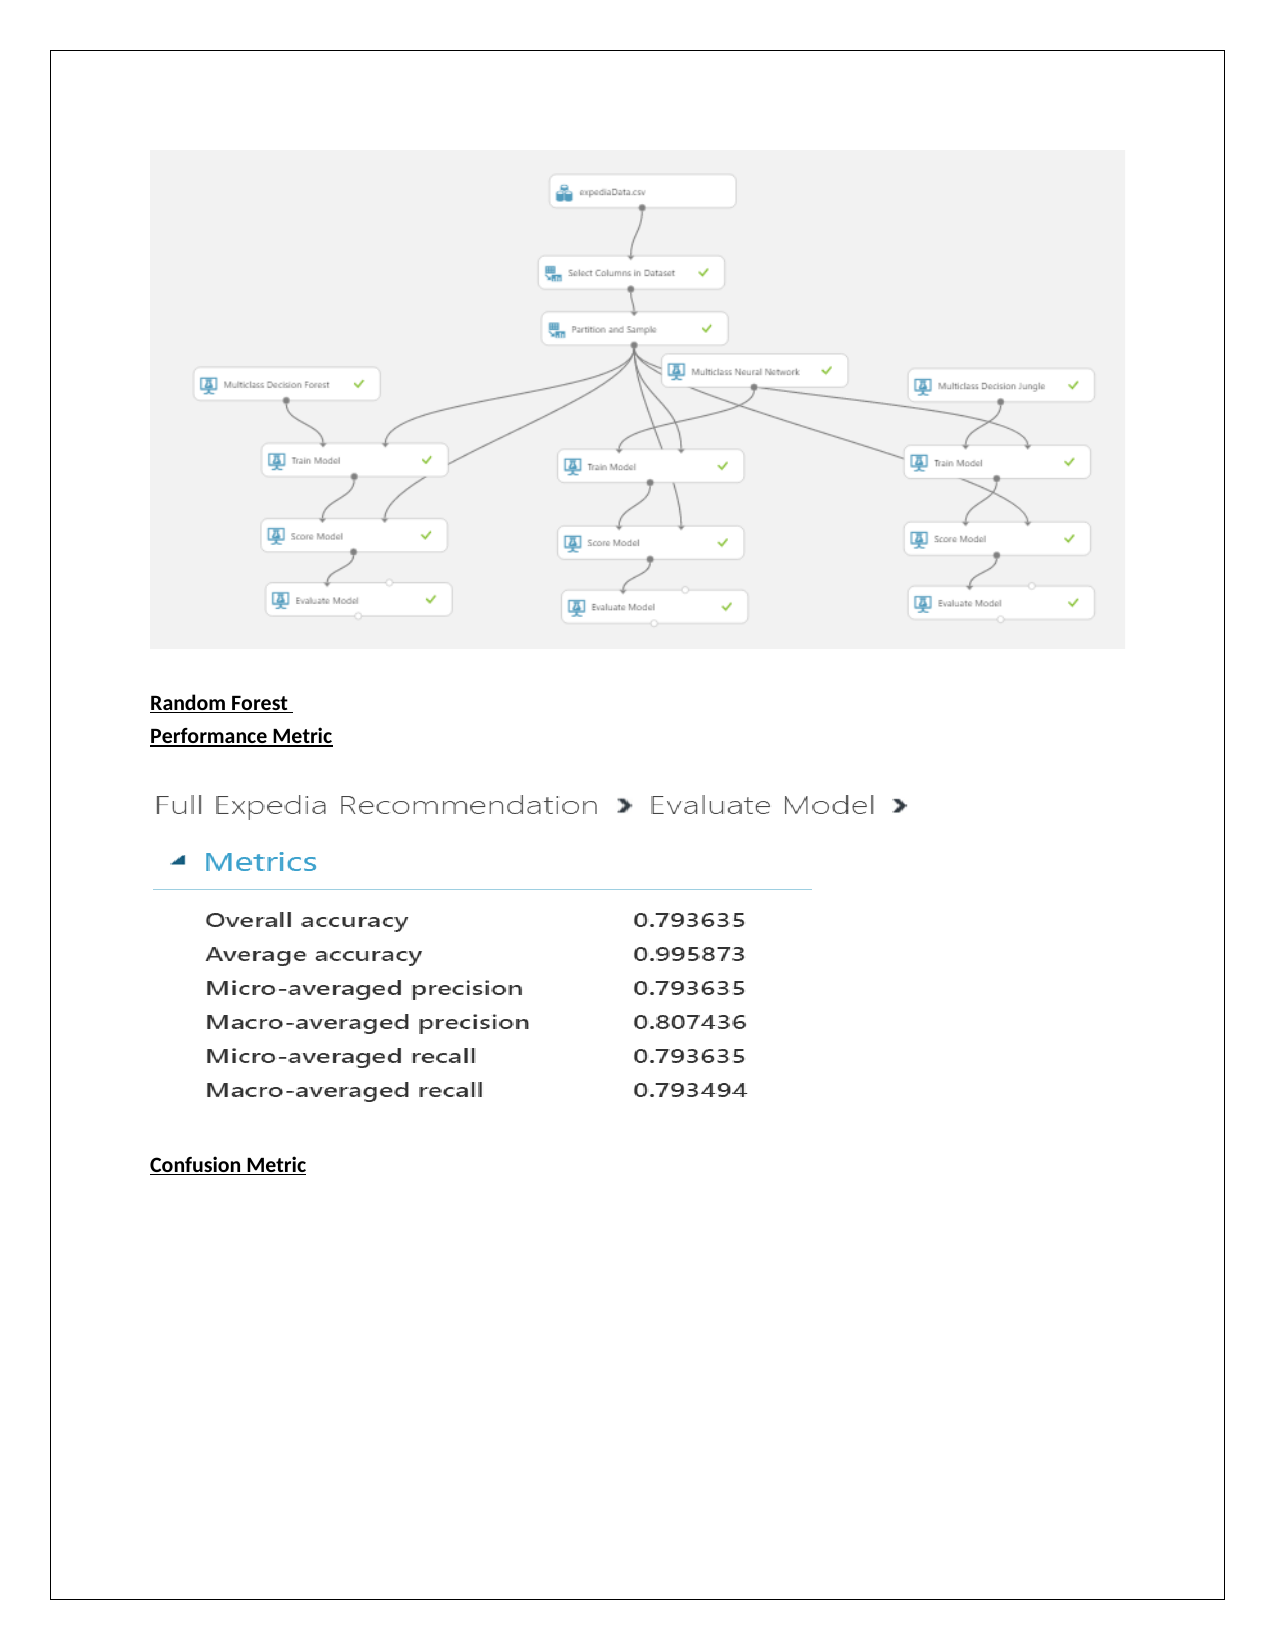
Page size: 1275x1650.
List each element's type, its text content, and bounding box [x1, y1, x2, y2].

picture [150, 789, 915, 1111]
text Performance Metric [150, 722, 1125, 749]
text Confusion Metric [150, 1151, 1125, 1178]
picture [150, 150, 1125, 649]
text Random Forest [150, 689, 1125, 716]
